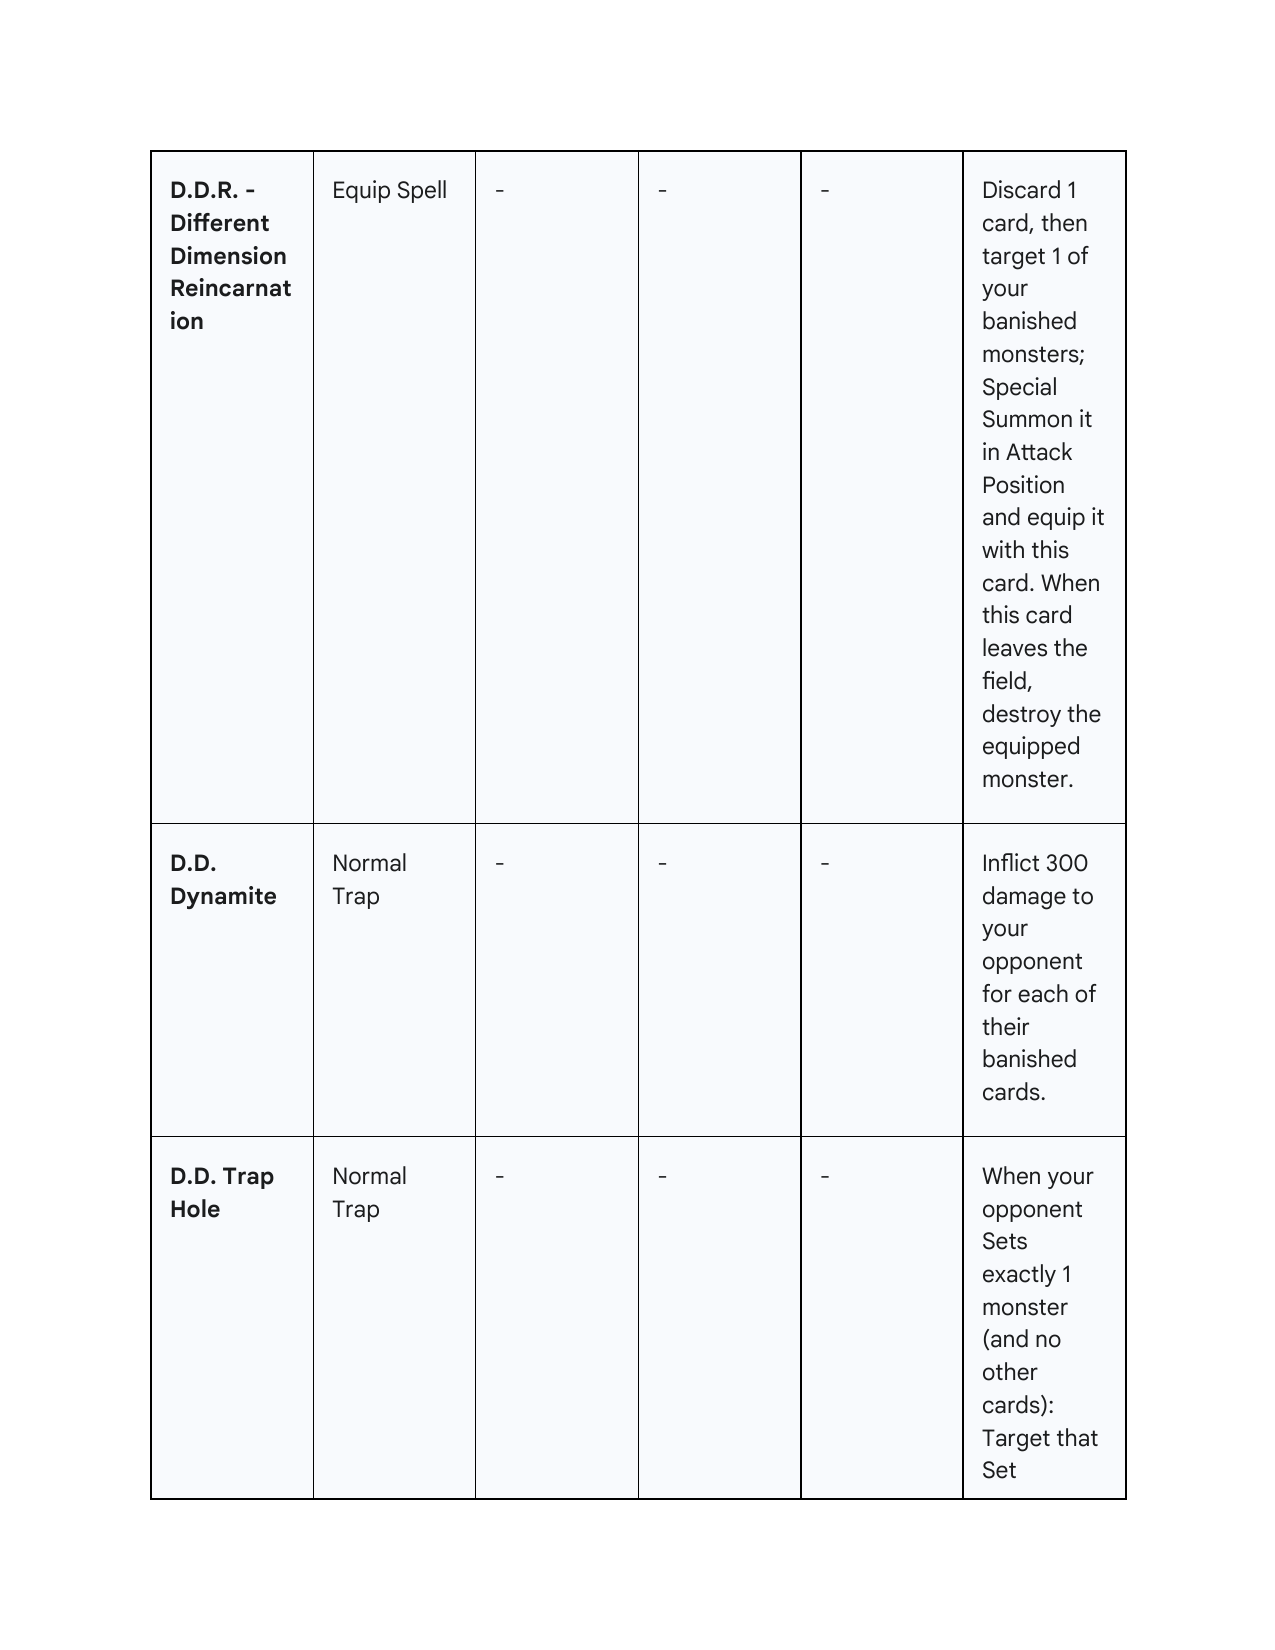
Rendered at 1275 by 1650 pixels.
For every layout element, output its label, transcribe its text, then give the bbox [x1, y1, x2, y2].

table_cell Normal Trap [314, 1137, 475, 1498]
table_cell - [476, 824, 638, 1136]
table_cell - [802, 1137, 962, 1498]
table_cell - [476, 1137, 638, 1498]
table_cell Inflict 300 damage to your opponent for each of their banished cards. [964, 824, 1125, 1136]
table_cell - [802, 152, 962, 823]
table_cell D.D. Trap Hole [152, 1137, 313, 1498]
table_cell Discard 1 card, then target 1 of your banished monsters; Special Summon it in Attack Position and equip it with this card. When this card leaves the field, destroy the equipped monster. [964, 152, 1125, 823]
table_cell D.D.R. - Different Dimension Reincarnation [152, 152, 313, 823]
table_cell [964, 1137, 1125, 1498]
table_cell - [639, 1137, 800, 1498]
table_cell D.D. Dynamite [152, 824, 313, 1136]
table_cell Equip Spell [314, 152, 475, 823]
table_cell - [639, 824, 800, 1136]
table_cell - [476, 152, 638, 823]
table_cell - [802, 824, 962, 1136]
table_cell - [639, 152, 800, 823]
table_cell Normal Trap [314, 824, 475, 1136]
